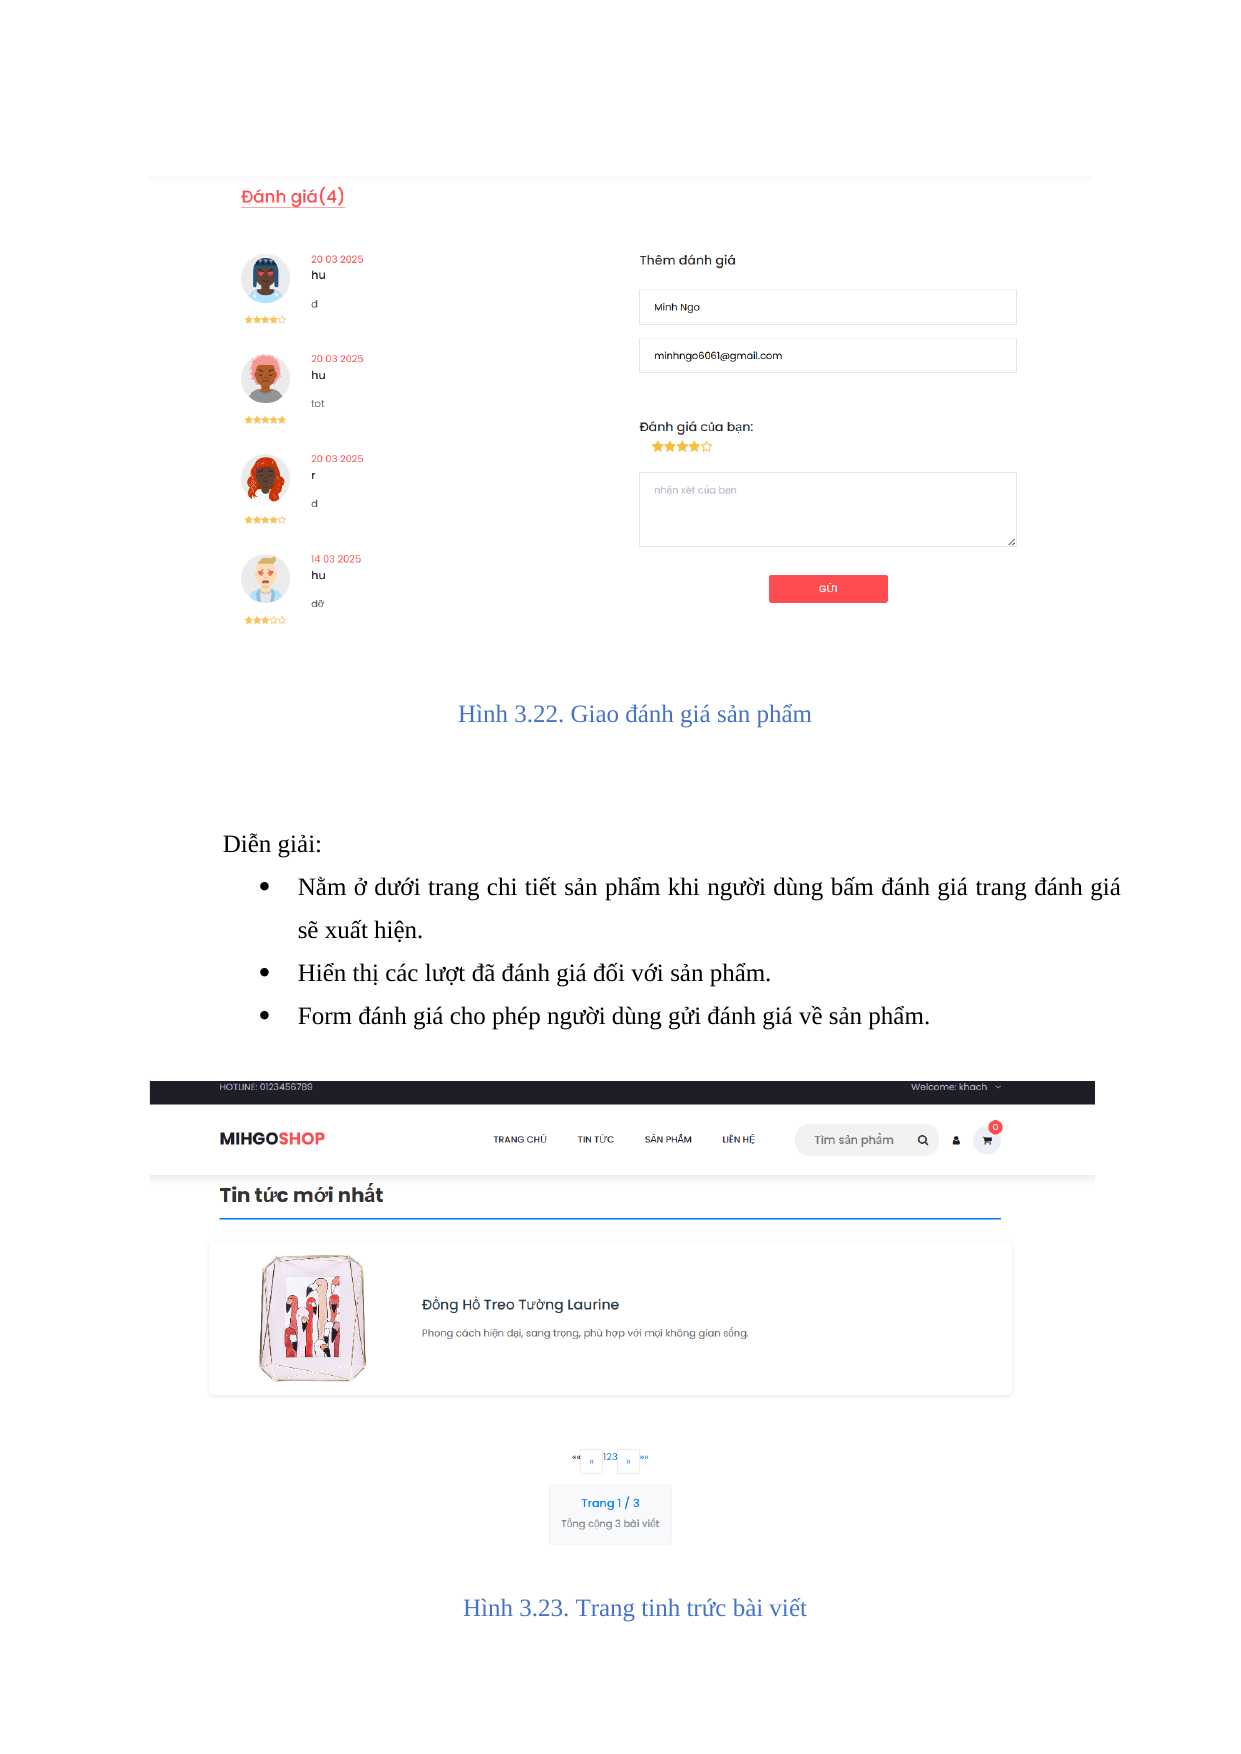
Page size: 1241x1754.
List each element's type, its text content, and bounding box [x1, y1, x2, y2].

picture [149, 1081, 1095, 1565]
text Diễn giải: [148, 829, 1122, 857]
list Form đánh giá cho phép người dùng gửi đánh giá về sản phẩm. [260, 1001, 1122, 1030]
picture [147, 176, 1093, 628]
list Nằm ở dưới trang chi tiết sản phẩm khi người dùng bấm đánh giá trang đánh giá sẽ xuất hiện. [260, 872, 1122, 944]
list Hiển thị các lượt đã đánh giá đối với sản phẩm. [260, 958, 1122, 987]
text Hình 3.22. Giao đánh giá sản phẩm [148, 699, 1122, 728]
